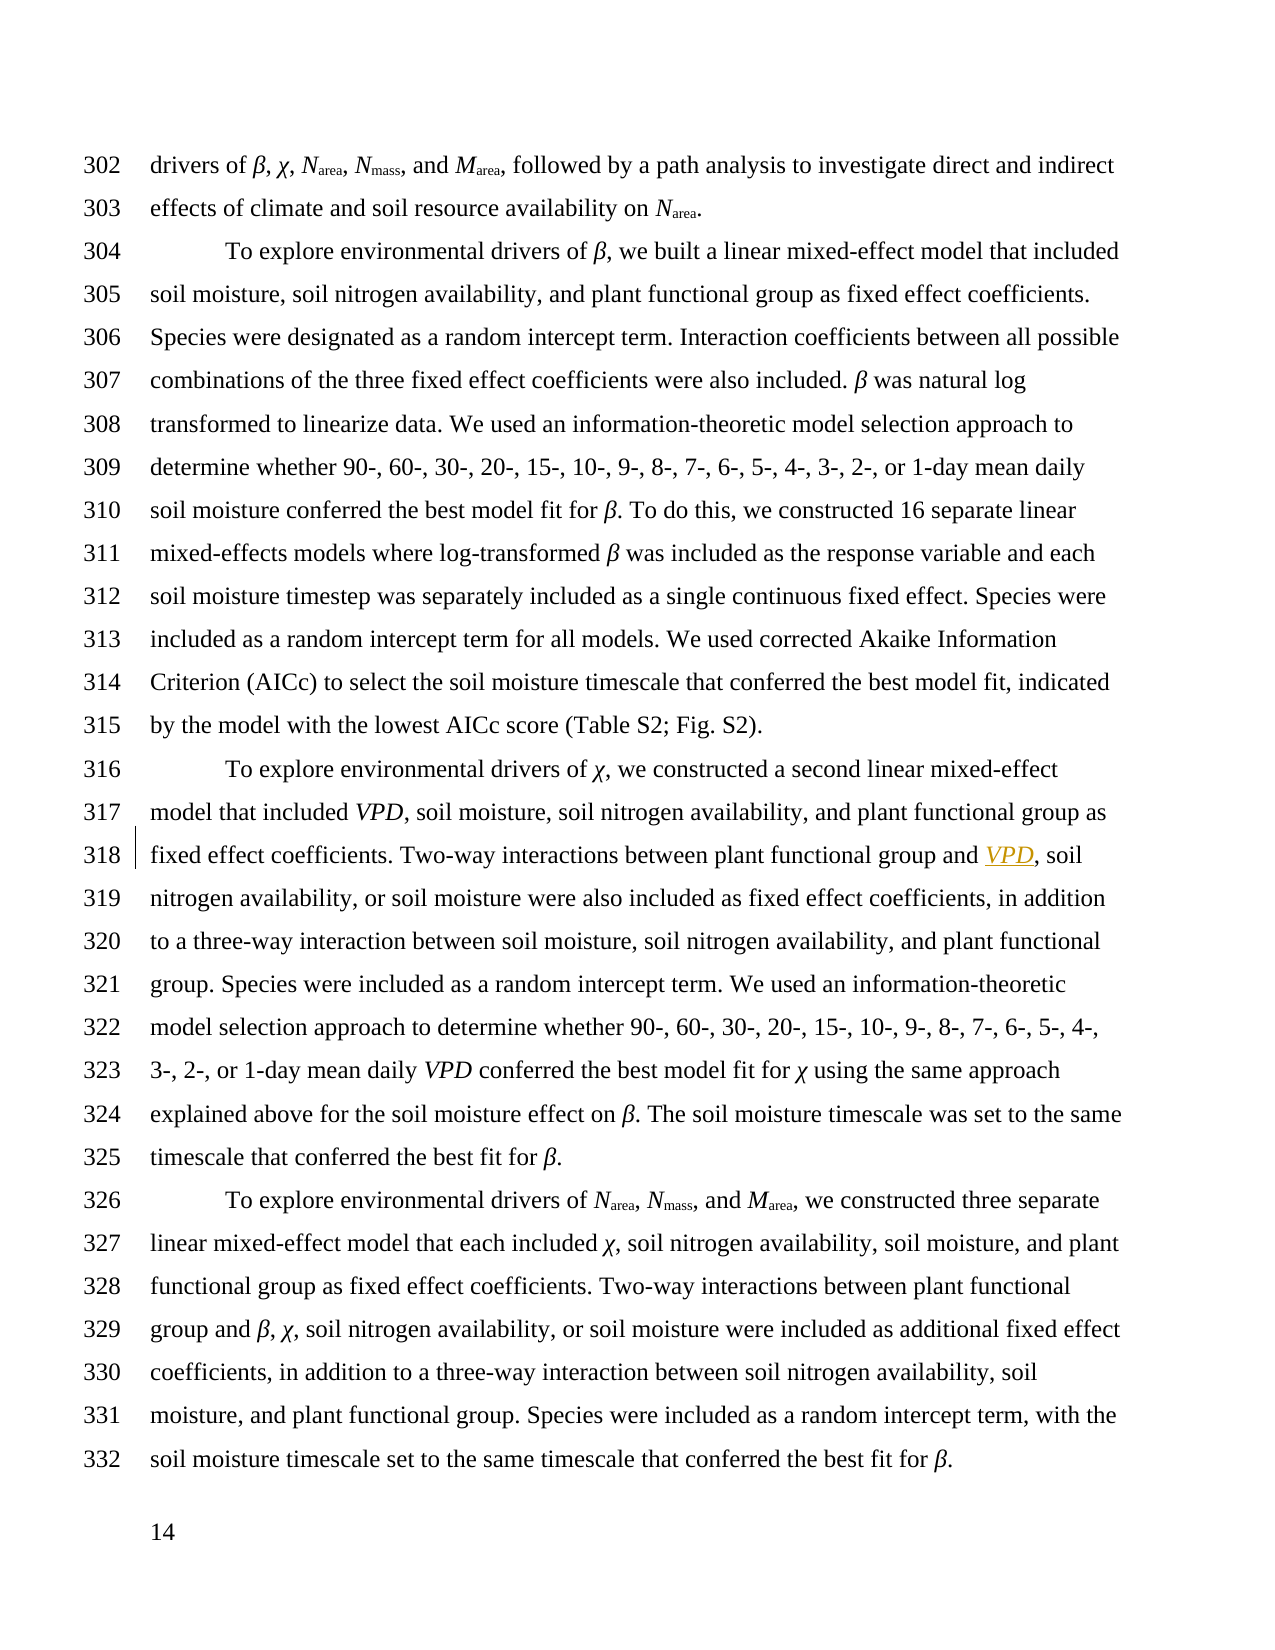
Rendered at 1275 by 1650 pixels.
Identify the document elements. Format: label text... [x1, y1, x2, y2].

text To explore environmental drivers of χ, we constructed a second linear mixed-effect model that included VPD, soil moisture, soil nitrogen availability, and plant functional group as fixed effect coefficients. Two-way interactions between plant functional group and , soil nitrogen availability, or soil moisture were also included as fixed effect coefficients, in addition to a three-way interaction between soil moisture, soil nitrogen availability, and plant functional group. Species were included as a random intercept term. We used an information-theoretic model selection approach to determine whether 90-, 60-, 30-, 20-, 15-, 10-, 9-, 8-, 7-, 6-, 5-, 4-, 3-, 2-, or 1-day mean daily VPD conferred the best model fit for χ using the same approach explained above for the soil moisture effect on β. The soil moisture timescale was set to the same timescale that conferred the best fit for β. [150, 754, 1125, 1171]
text To explore environmental drivers of β, we built a linear mixed-effect model that included soil moisture, soil nitrogen availability, and plant functional group as fixed effect coefficients. Species were designated as a random intercept term. Interaction coefficients between all possible combinations of the three fixed effect coefficients were also included. β was natural log transformed to linearize data. We used an information-theoretic model selection approach to determine whether 90-, 60-, 30-, 20-, 15-, 10-, 9-, 8-, 7-, 6-, 5-, 4-, 3-, 2-, or 1-day mean daily soil moisture conferred the best model fit for β. To do this, we constructed 16 separate linear mixed-effects models where log-transformed β was included as the response variable and each soil moisture timestep was separately included as a single continuous fixed effect. Species were included as a random intercept term for all models. We used corrected Akaike Information Criterion (AICc) to select the soil moisture timescale that conferred the best model fit, indicated by the model with the lowest AICc score (Table S2; Fig. S2). [150, 236, 1125, 739]
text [150, 150, 1125, 222]
text To explore environmental drivers of Narea, Nmass, and Marea, we constructed three separate linear mixed-effect model that each included χ, soil nitrogen availability, soil moisture, and plant functional group as fixed effect coefficients. Two-way interactions between plant functional group and β, χ, soil nitrogen availability, or soil moisture were included as additional fixed effect coefficients, in addition to a three-way interaction between soil nitrogen availability, soil moisture, and plant functional group. Species were included as a random intercept term, with the soil moisture timescale set to the same timescale that conferred the best fit for β. [150, 1185, 1125, 1472]
